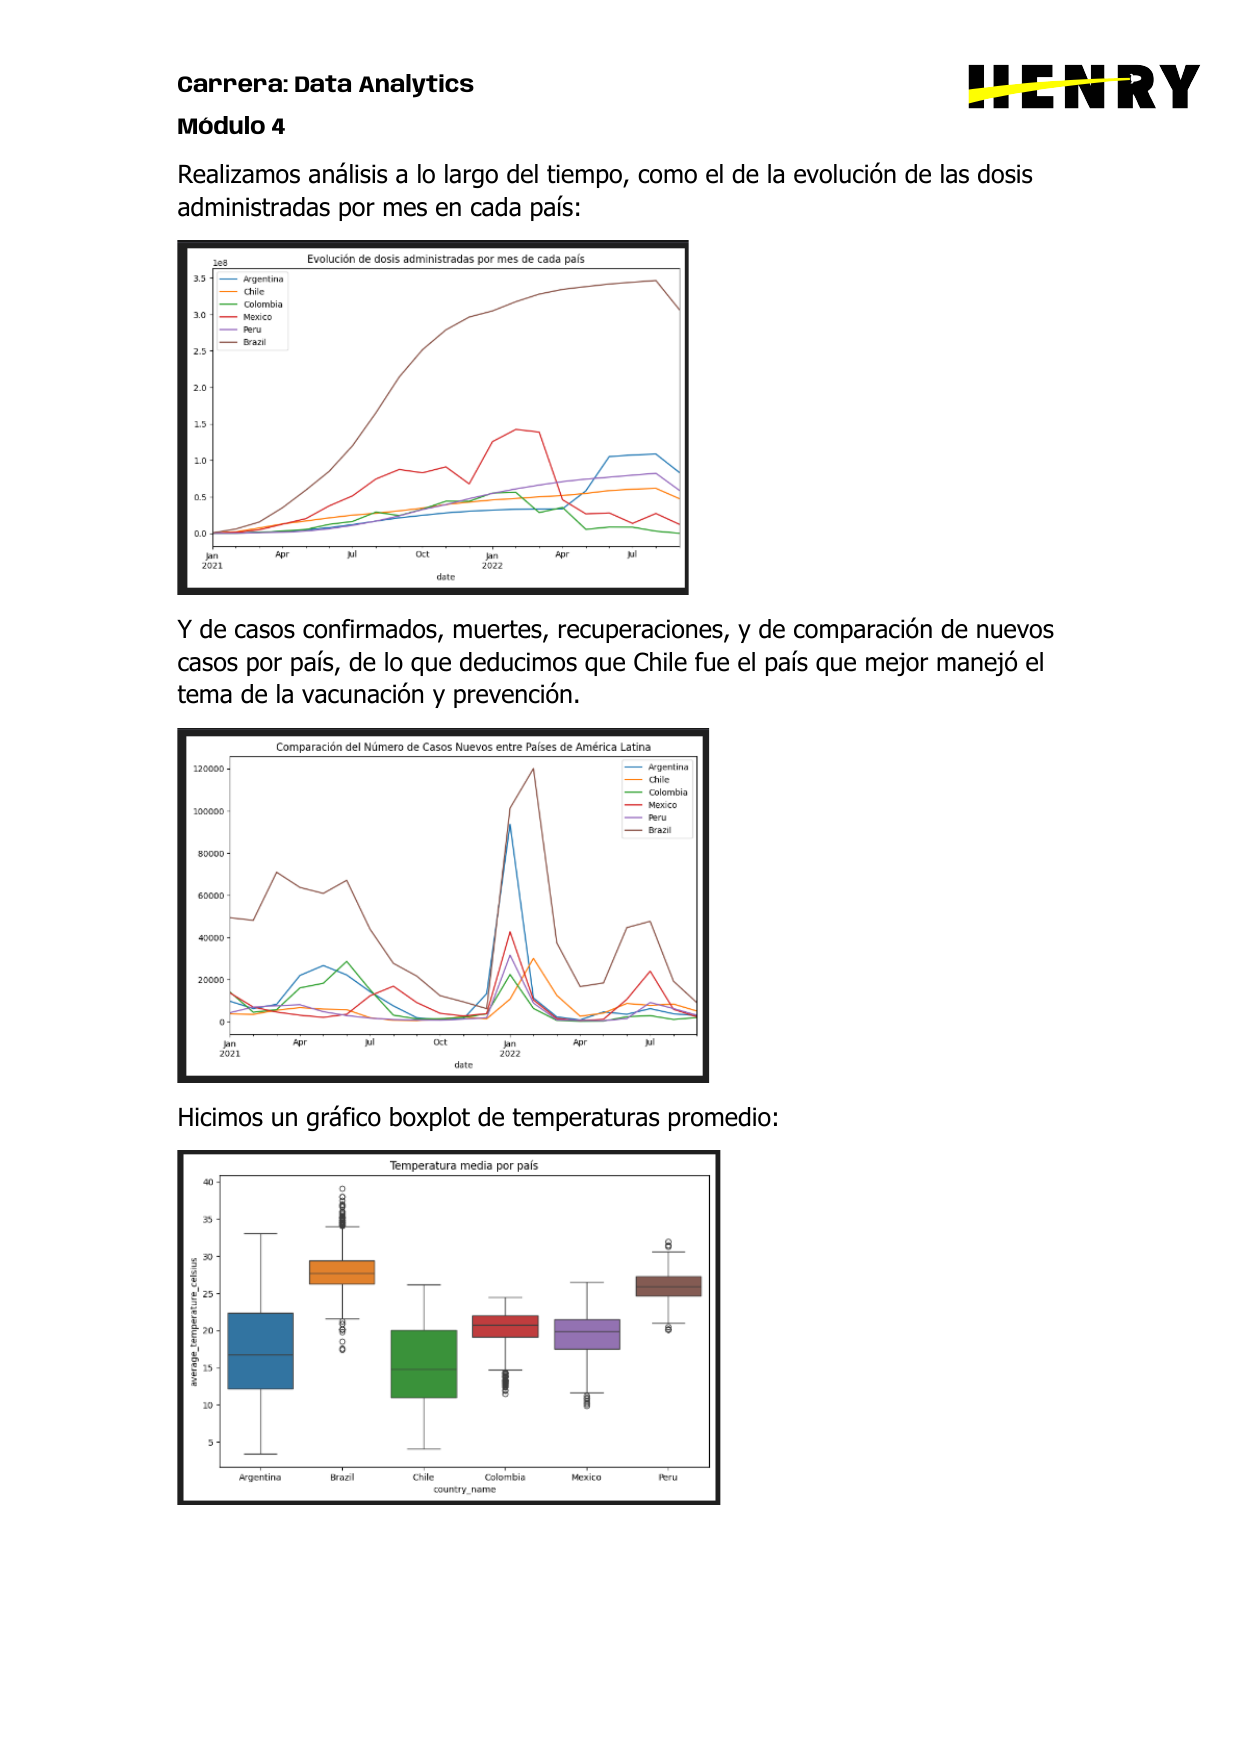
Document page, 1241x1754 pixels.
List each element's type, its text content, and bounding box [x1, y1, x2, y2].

picture [177, 728, 710, 1083]
text Realizamos análisis a lo largo del tiempo, como el de la evolución de las dosis administradas por mes en cada país: [177, 158, 1063, 221]
picture [177, 1150, 721, 1505]
picture [177, 240, 689, 595]
text Hicimos un gráfico boxplot de temperaturas promedio: [177, 1101, 1063, 1132]
text Y de casos confirmados, muertes, recuperaciones, y de comparación de nuevos casos por país, de lo que deducimos que Chile fue el país que mejor manejó el tema de la vacunación y prevención. [177, 614, 1063, 709]
picture [949, 30, 1232, 140]
